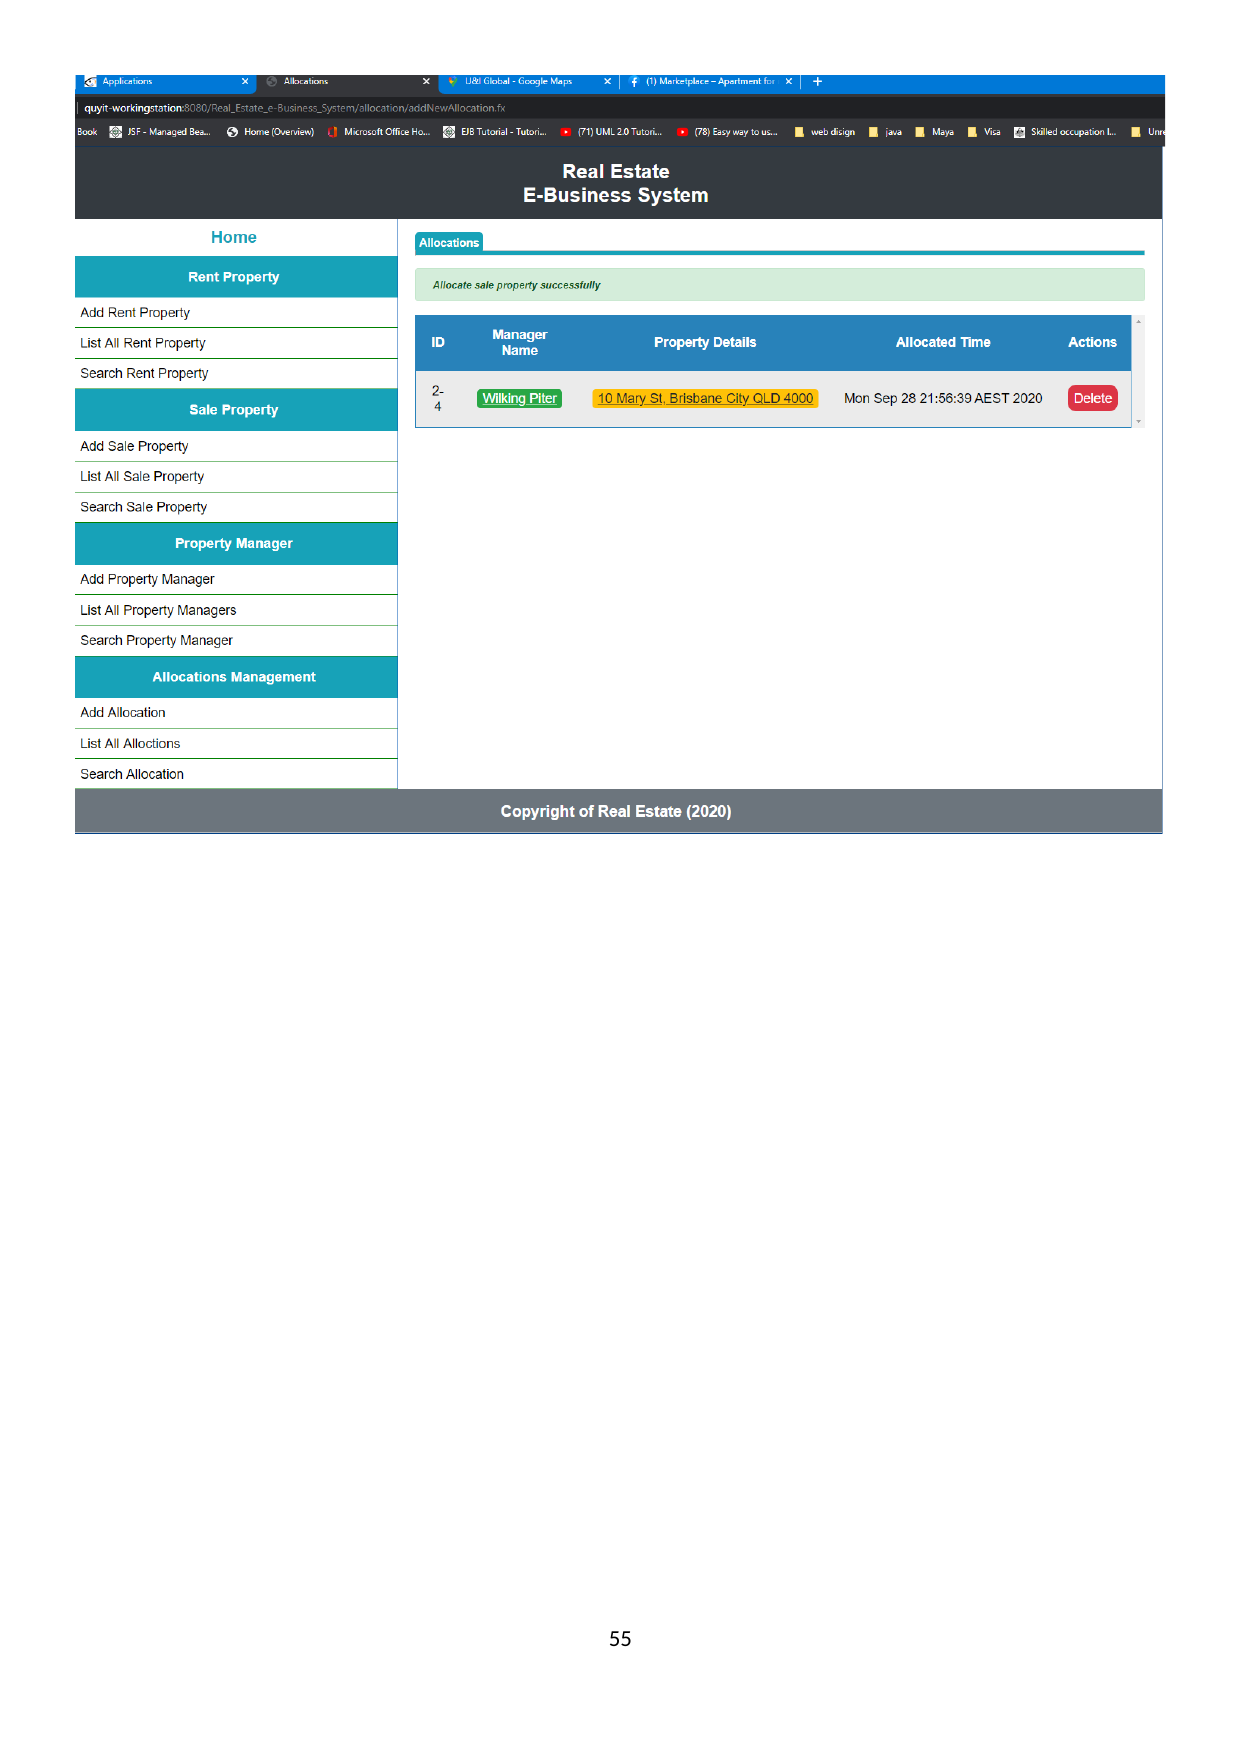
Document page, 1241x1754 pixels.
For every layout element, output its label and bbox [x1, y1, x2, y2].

picture [75, 75, 1166, 836]
